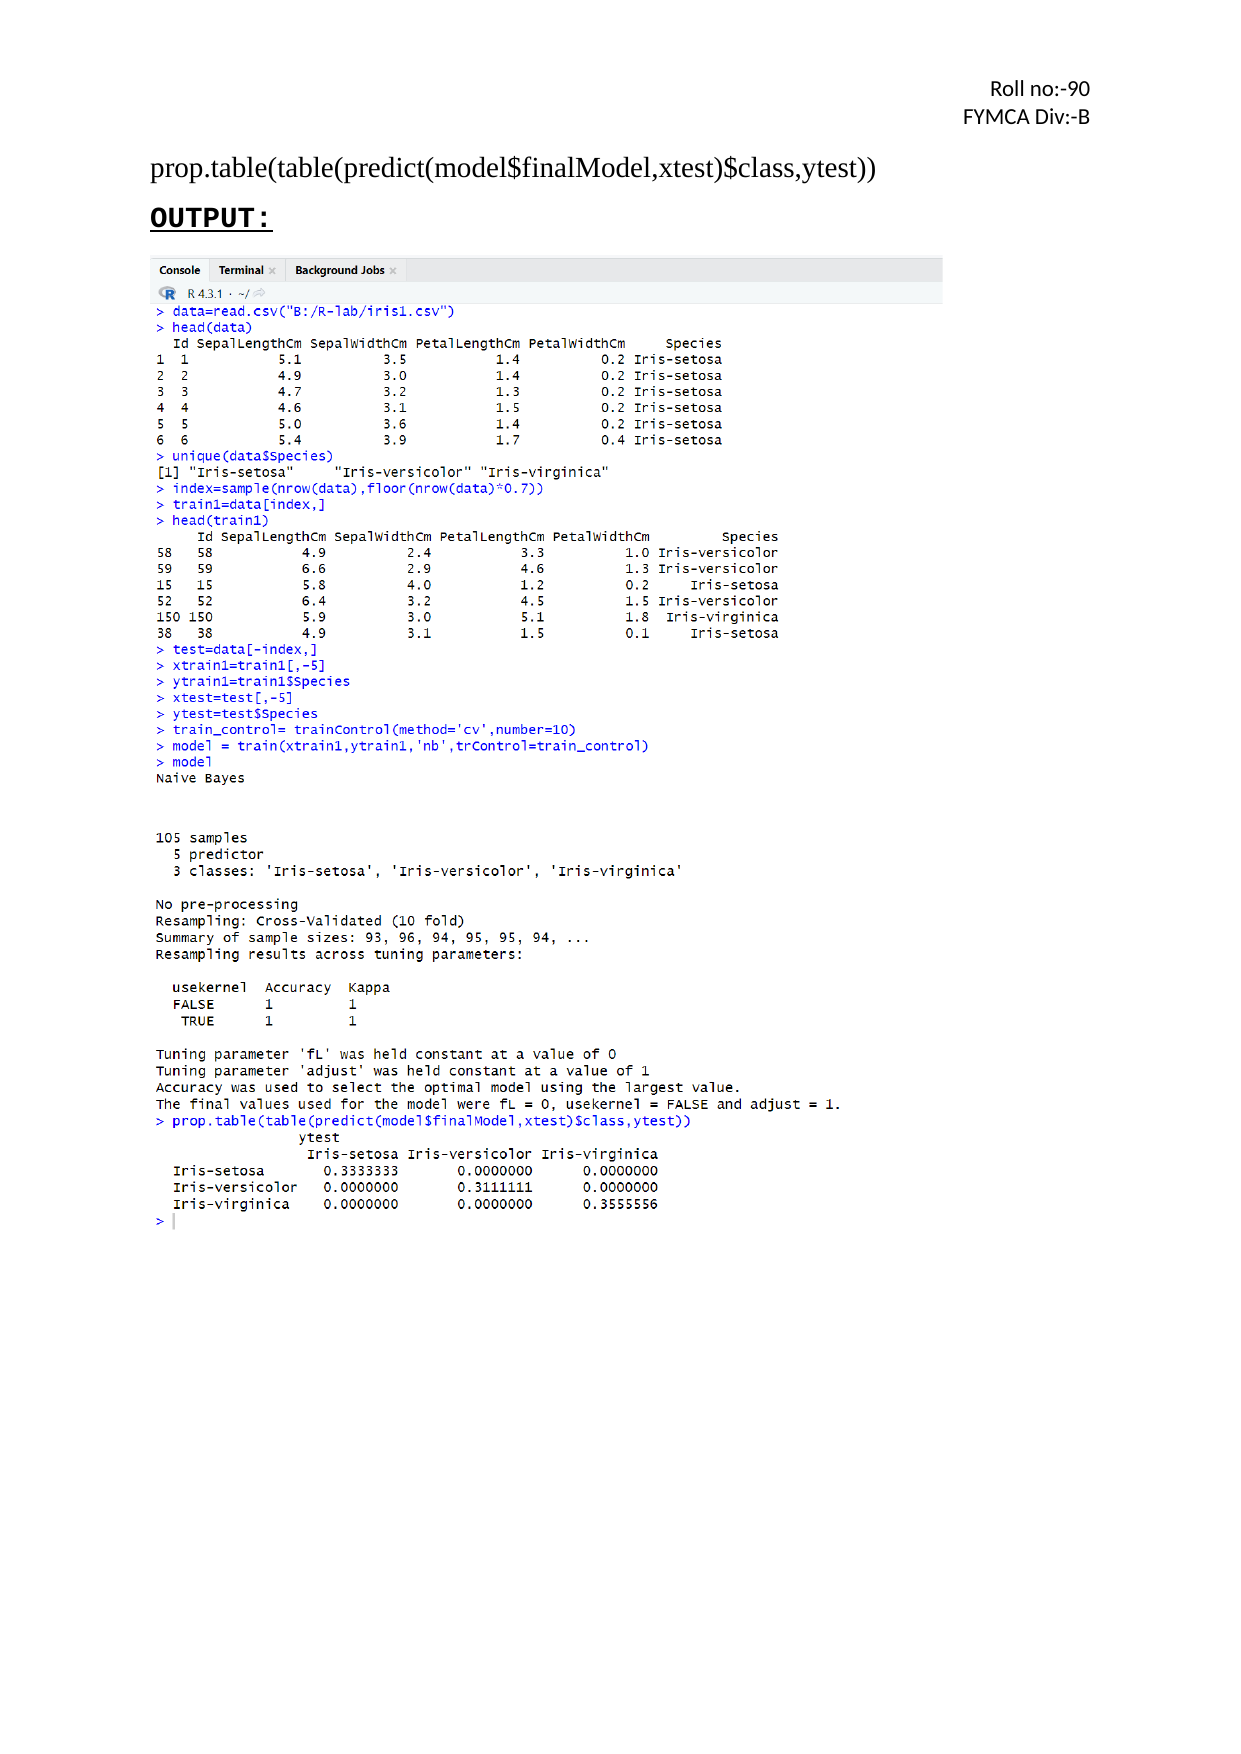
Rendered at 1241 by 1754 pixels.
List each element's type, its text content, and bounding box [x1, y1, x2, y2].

text prop.table(table(predict(model$finalModel,xtest)$class,ytest)) [150, 150, 1090, 183]
text OUTPUT: [150, 203, 1090, 236]
picture [150, 255, 943, 797]
picture [150, 815, 937, 1234]
